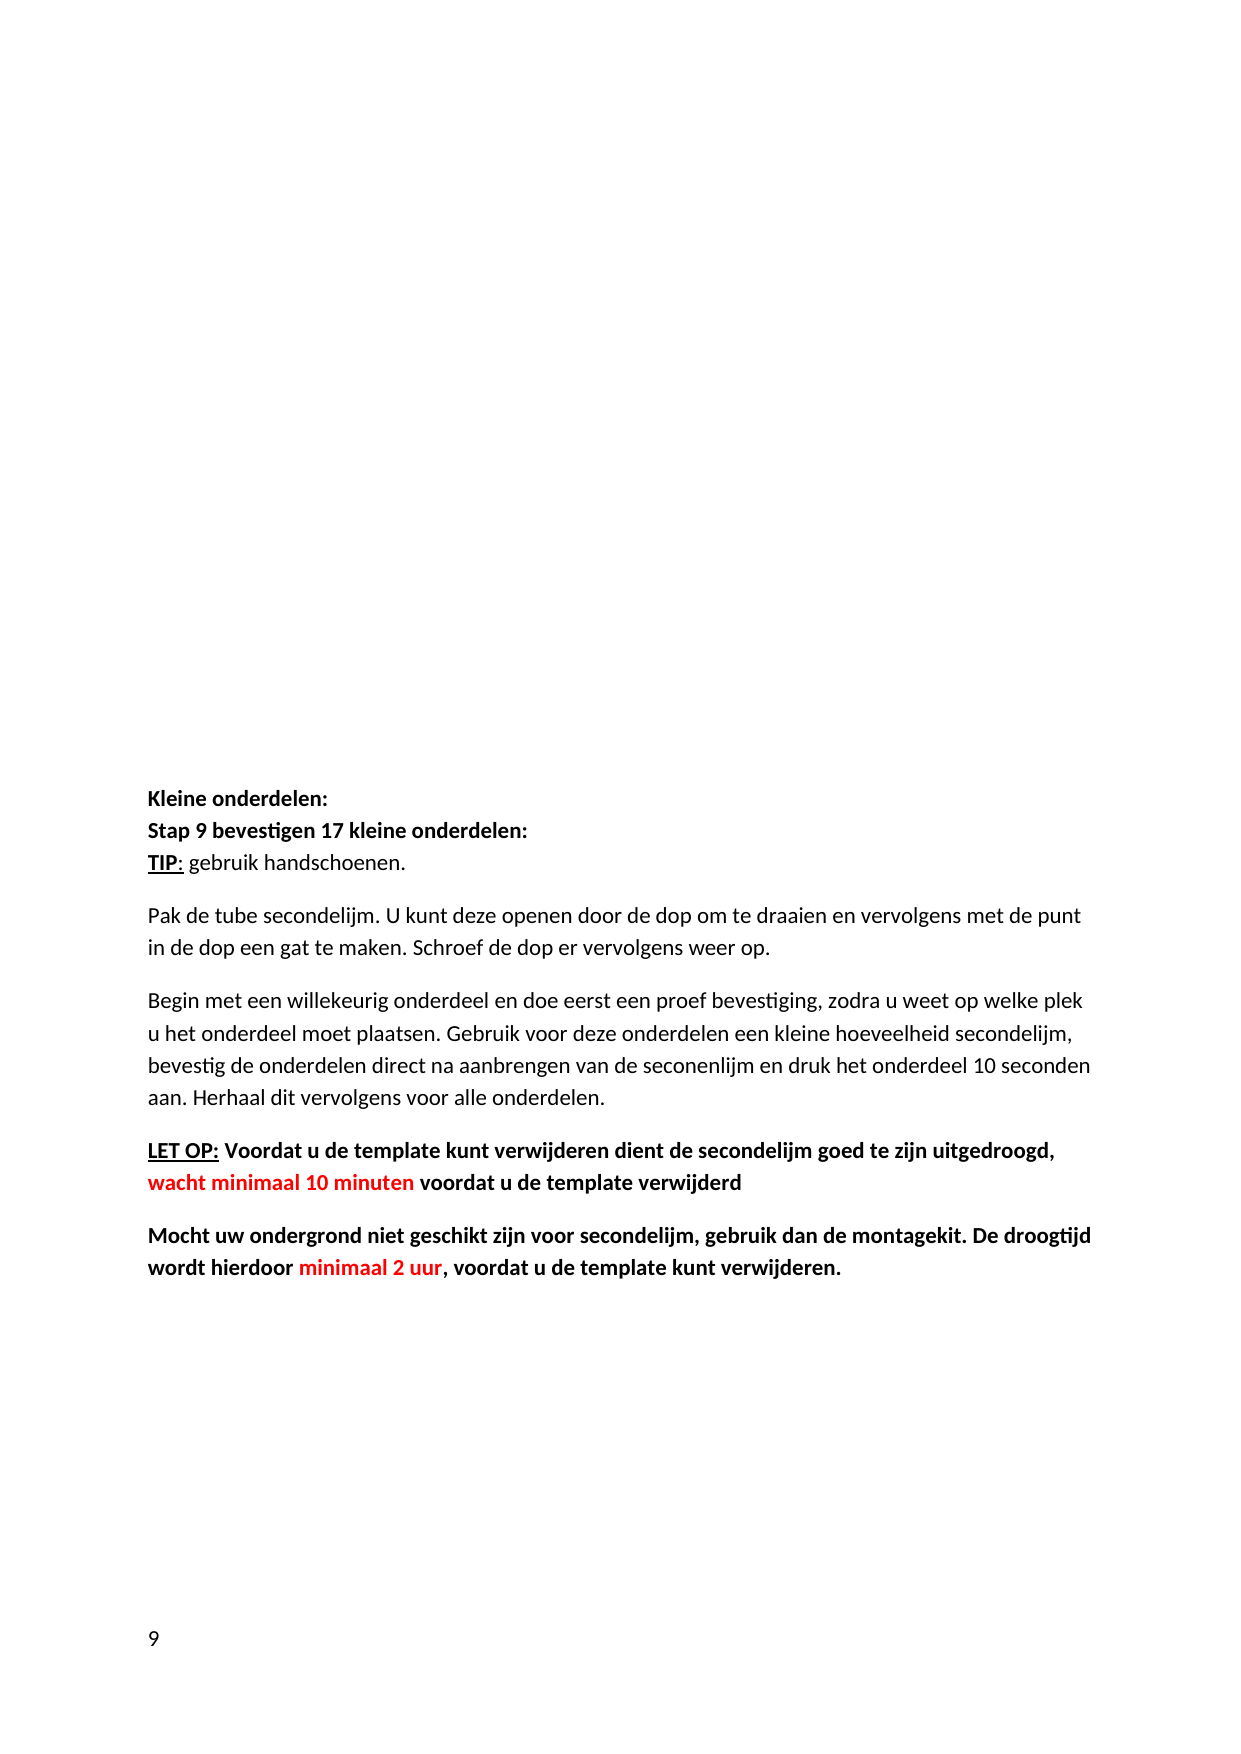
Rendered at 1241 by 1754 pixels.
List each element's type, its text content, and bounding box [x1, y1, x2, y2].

text Pak de tube secondelijm. U kunt deze openen door de dop om te draaien en vervolgens met de punt in de dop een gat te maken. Schroef de dop er vervolgens weer op. [148, 901, 1093, 961]
text Mocht uw ondergrond niet geschikt zijn voor secondelijm, gebruik dan de montagekit. De droogtijd wordt hierdoor minimaal 2 uur, voordat u de template kunt verwijderen. [148, 1221, 1093, 1281]
text LET OP: Voordat u de template kunt verwijderen dient de secondelijm goed te zijn uitgedroogd, wacht minimaal 10 minuten voordat u de template verwijderd [148, 1136, 1093, 1196]
text Kleine onderdelen: Stap 9 bevestigen 17 kleine onderdelen: TIP: gebruik handschoenen. [148, 784, 1093, 876]
text Begin met een willekeurig onderdeel en doe eerst een proef bevestiging, zodra u weet op welke plek u het onderdeel moet plaatsen. Gebruik voor deze onderdelen een kleine hoeveelheid secondelijm, bevestig de onderdelen direct na aanbrengen van de seconenlijm en druk het onderdeel 10 seconden aan. Herhaal dit vervolgens voor alle onderdelen. [148, 986, 1093, 1111]
